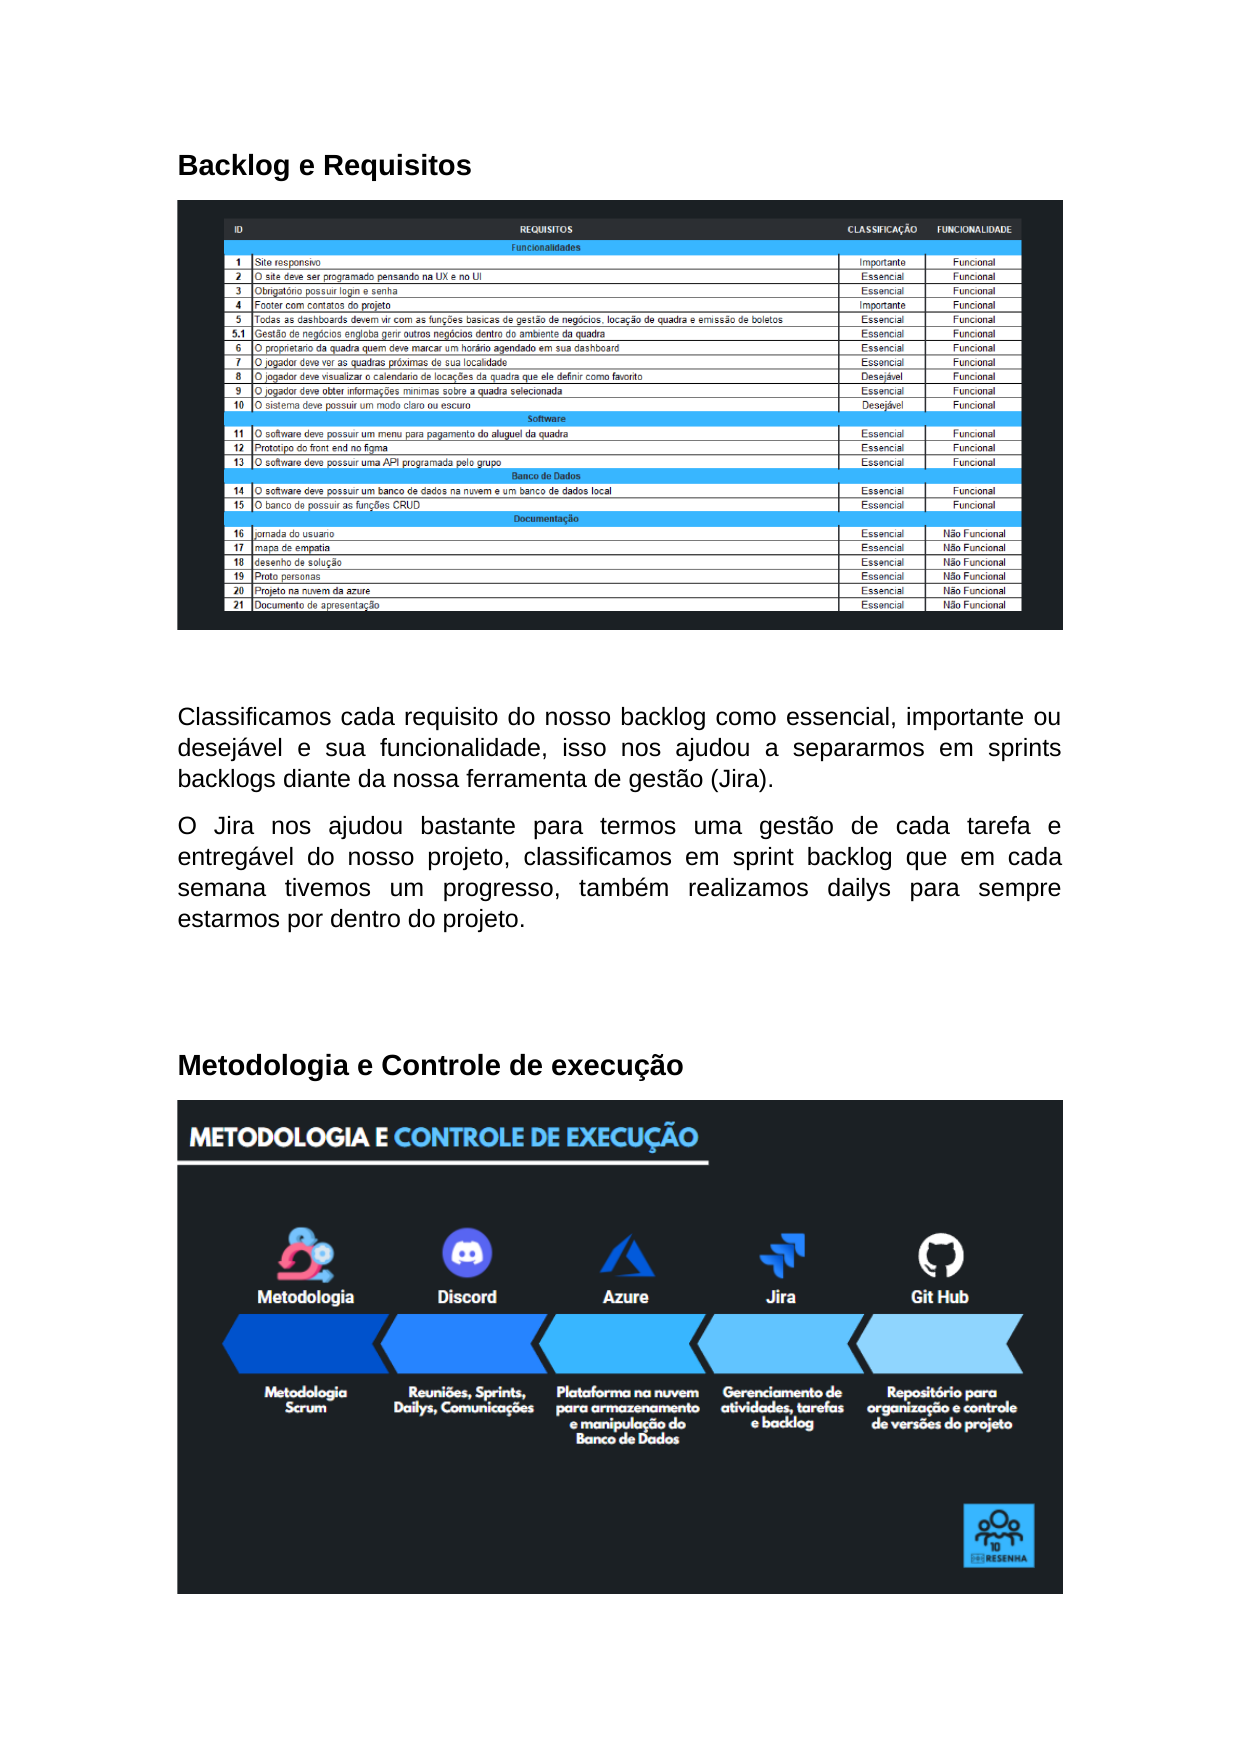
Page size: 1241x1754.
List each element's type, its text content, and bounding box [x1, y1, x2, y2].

picture [177, 200, 1063, 630]
picture [177, 1100, 1063, 1594]
text Backlog e Requisitos [177, 148, 1063, 181]
text Metodologia e Controle de execução [177, 1048, 1063, 1081]
text O Jira nos ajudou bastante para termos uma gestão de cada tarefa e entregável do nosso projeto, classificamos em sprint backlog que em cada semana tivemos um progresso, também realizamos dailys para sempre estarmos por dentro do projeto. [177, 811, 1063, 933]
text Classificamos cada requisito do nosso backlog como essencial, importante ou desejável e sua funcionalidade, isso nos ajudou a separarmos em sprints backlogs diante da nossa ferramenta de gestão (Jira). [177, 702, 1063, 792]
